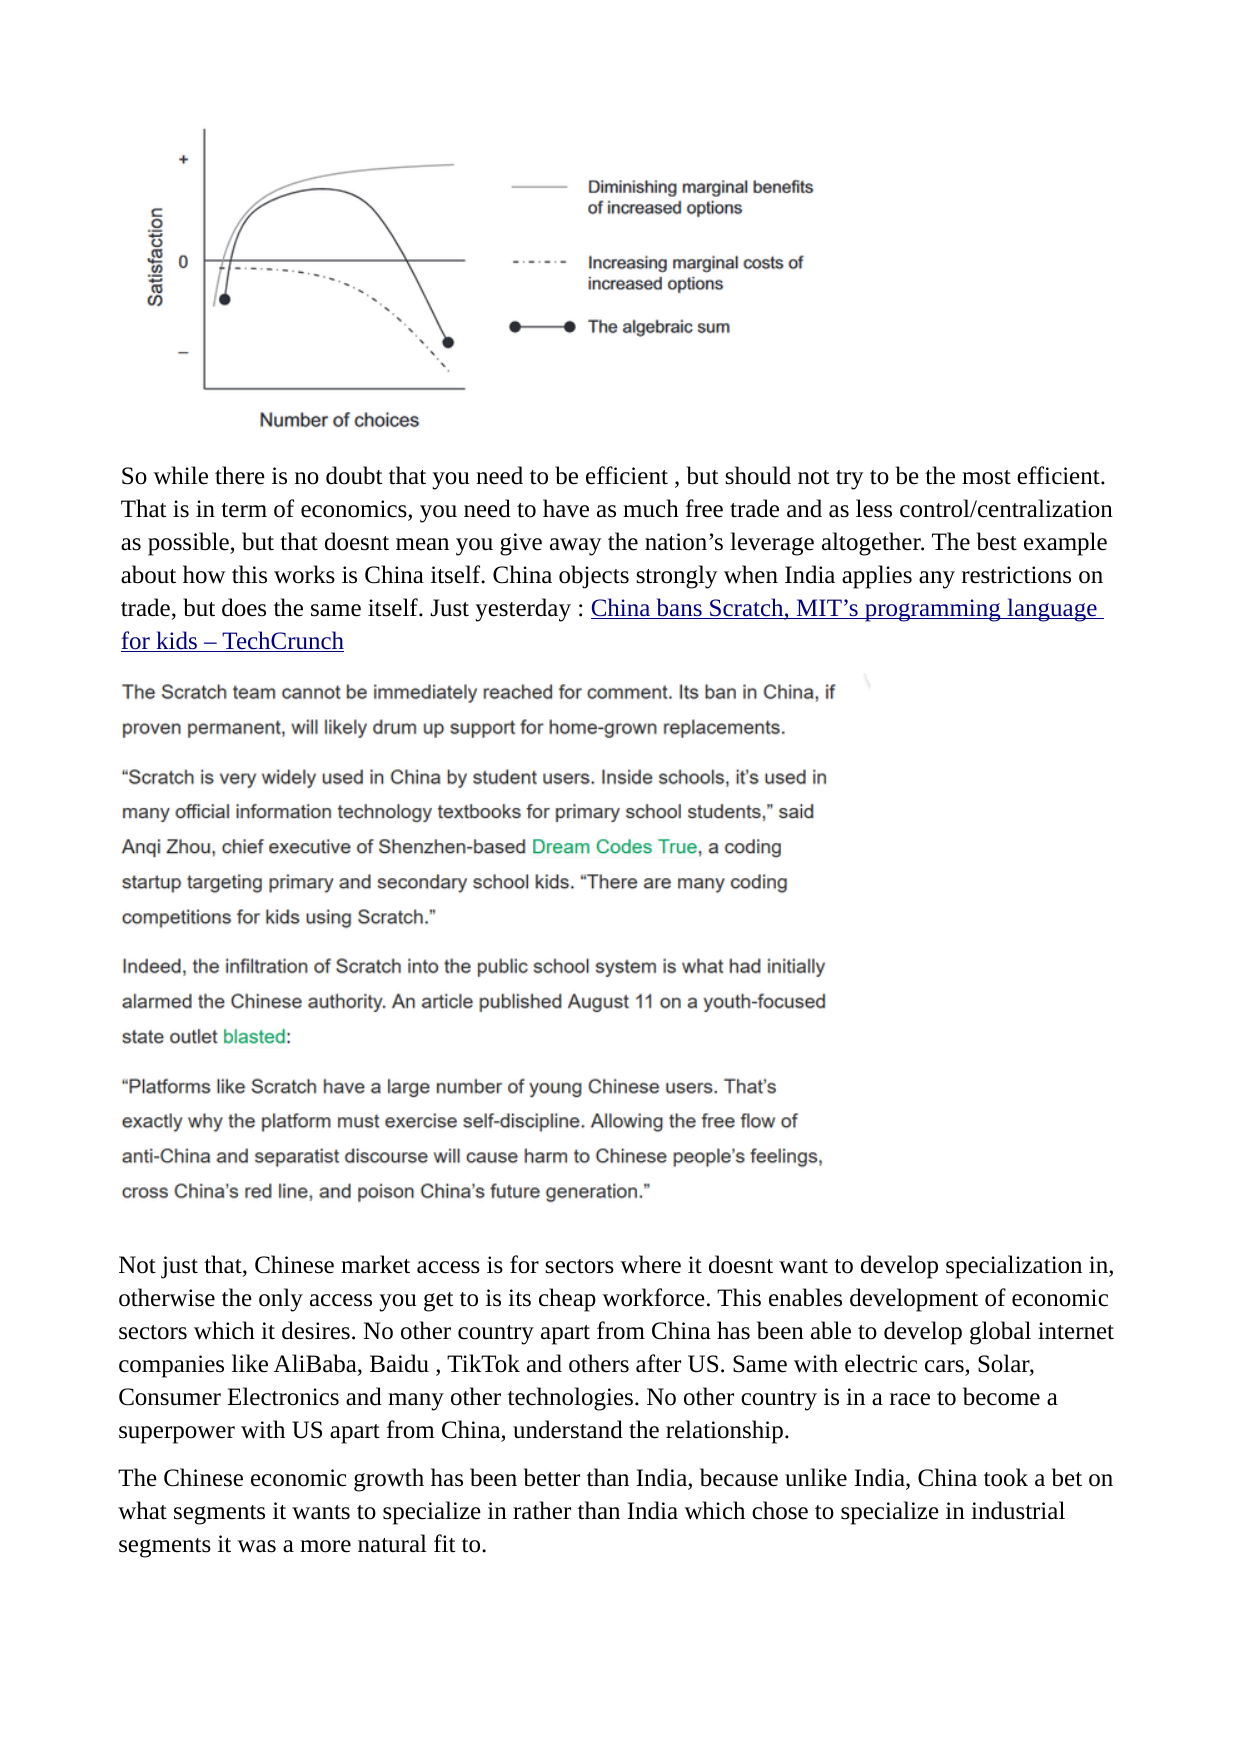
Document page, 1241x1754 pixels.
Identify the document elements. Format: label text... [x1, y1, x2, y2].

picture [118, 673, 871, 1230]
text The Chinese economic growth has been better than India, because unlike India, China took a bet on what segments it wants to specialize in rather than India which chose to specialize in industrial segments it was a more natural fit to. [118, 1463, 1122, 1558]
text Not just that, Chinese market access is for sectors where it doesnt want to develop specialization in, otherwise the only access you get to is its cheap workforce. This enables development of economic sectors which it desires. No other country apart from China has been able to develop global internet companies like AliBaba, Baidu , TikTok and others after US. Same with electric cars, Solar, Consumer Electronics and many other technologies. No other country is in a race to become a superpower with US apart from China, understand the relationship. [118, 1250, 1122, 1444]
picture [118, 118, 871, 441]
text So while there is no doubt that you need to be efficient , but should not try to be the most efficient. That is in term of economics, you need to have as much free trade and as less control/centralization as possible, but that doesnt mean you give away the nation’s leverage altogether. The best example about how this works is China itself. China objects strongly when India applies any restrictions on trade, but does the same itself. Just yesterday : China bans Scratch, MIT’s programming language for kids – TechCrunch [121, 461, 1122, 655]
